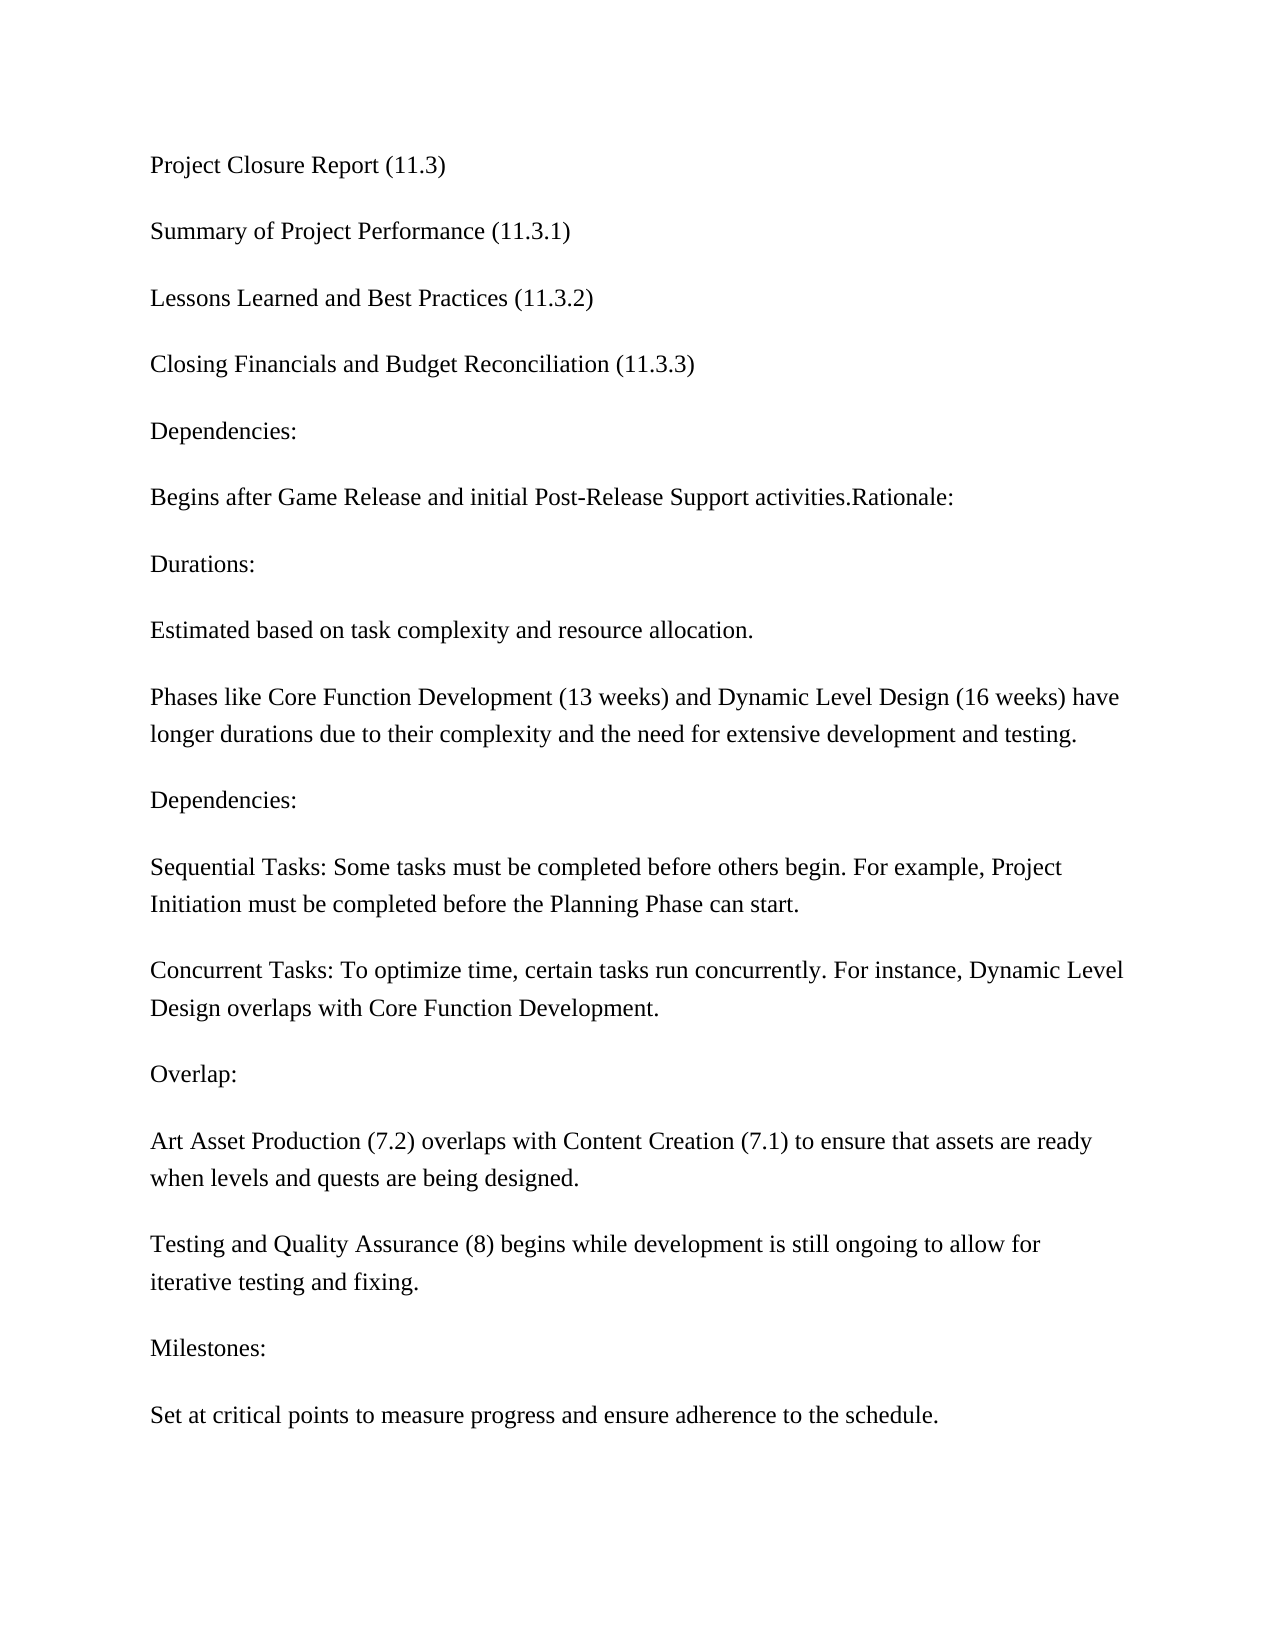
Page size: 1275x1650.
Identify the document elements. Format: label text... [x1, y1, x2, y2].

list Durations: [150, 549, 1125, 577]
list Testing and Quality Assurance (8) begins while development is still ongoing to allow for iterative testing and fixing. [150, 1229, 1125, 1296]
list Summary of Project Performance (11.3.1) [150, 216, 1125, 245]
list Phases like Core Function Development (13 weeks) and Dynamic Level Design (16 weeks) have longer durations due to their complexity and the need for extensive development and testing. [150, 682, 1125, 748]
list Dependencies: [150, 785, 1125, 814]
list Concurrent Tasks: To optimize time, certain tasks run concurrently. For instance, Dynamic Level Design overlaps with Core Function Development. [150, 956, 1125, 1022]
list Art Asset Production (7.2) overlaps with Content Creation (7.1) to ensure that assets are ready when levels and quests are being designed. [150, 1126, 1125, 1192]
list Closing Financials and Budget Reconciliation (11.3.3) [150, 349, 1125, 378]
list Overlap: [150, 1059, 1125, 1088]
list Lessons Learned and Best Practices (11.3.2) [150, 283, 1125, 312]
list Begins after Game Release and initial Post-Release Support activities.Rationale: [150, 482, 1125, 511]
list Dependencies: [150, 416, 1125, 444]
list Project Closure Report (11.3) [150, 150, 1125, 179]
list Estimated based on task complexity and resource allocation. [150, 615, 1125, 644]
list Milestones: [150, 1333, 1125, 1362]
list Sequential Tasks: Some tasks must be completed before others begin. For example, Project Initiation must be completed before the Planning Phase can start. [150, 852, 1125, 918]
list Set at critical points to measure progress and ensure adherence to the schedule. [150, 1400, 1125, 1428]
